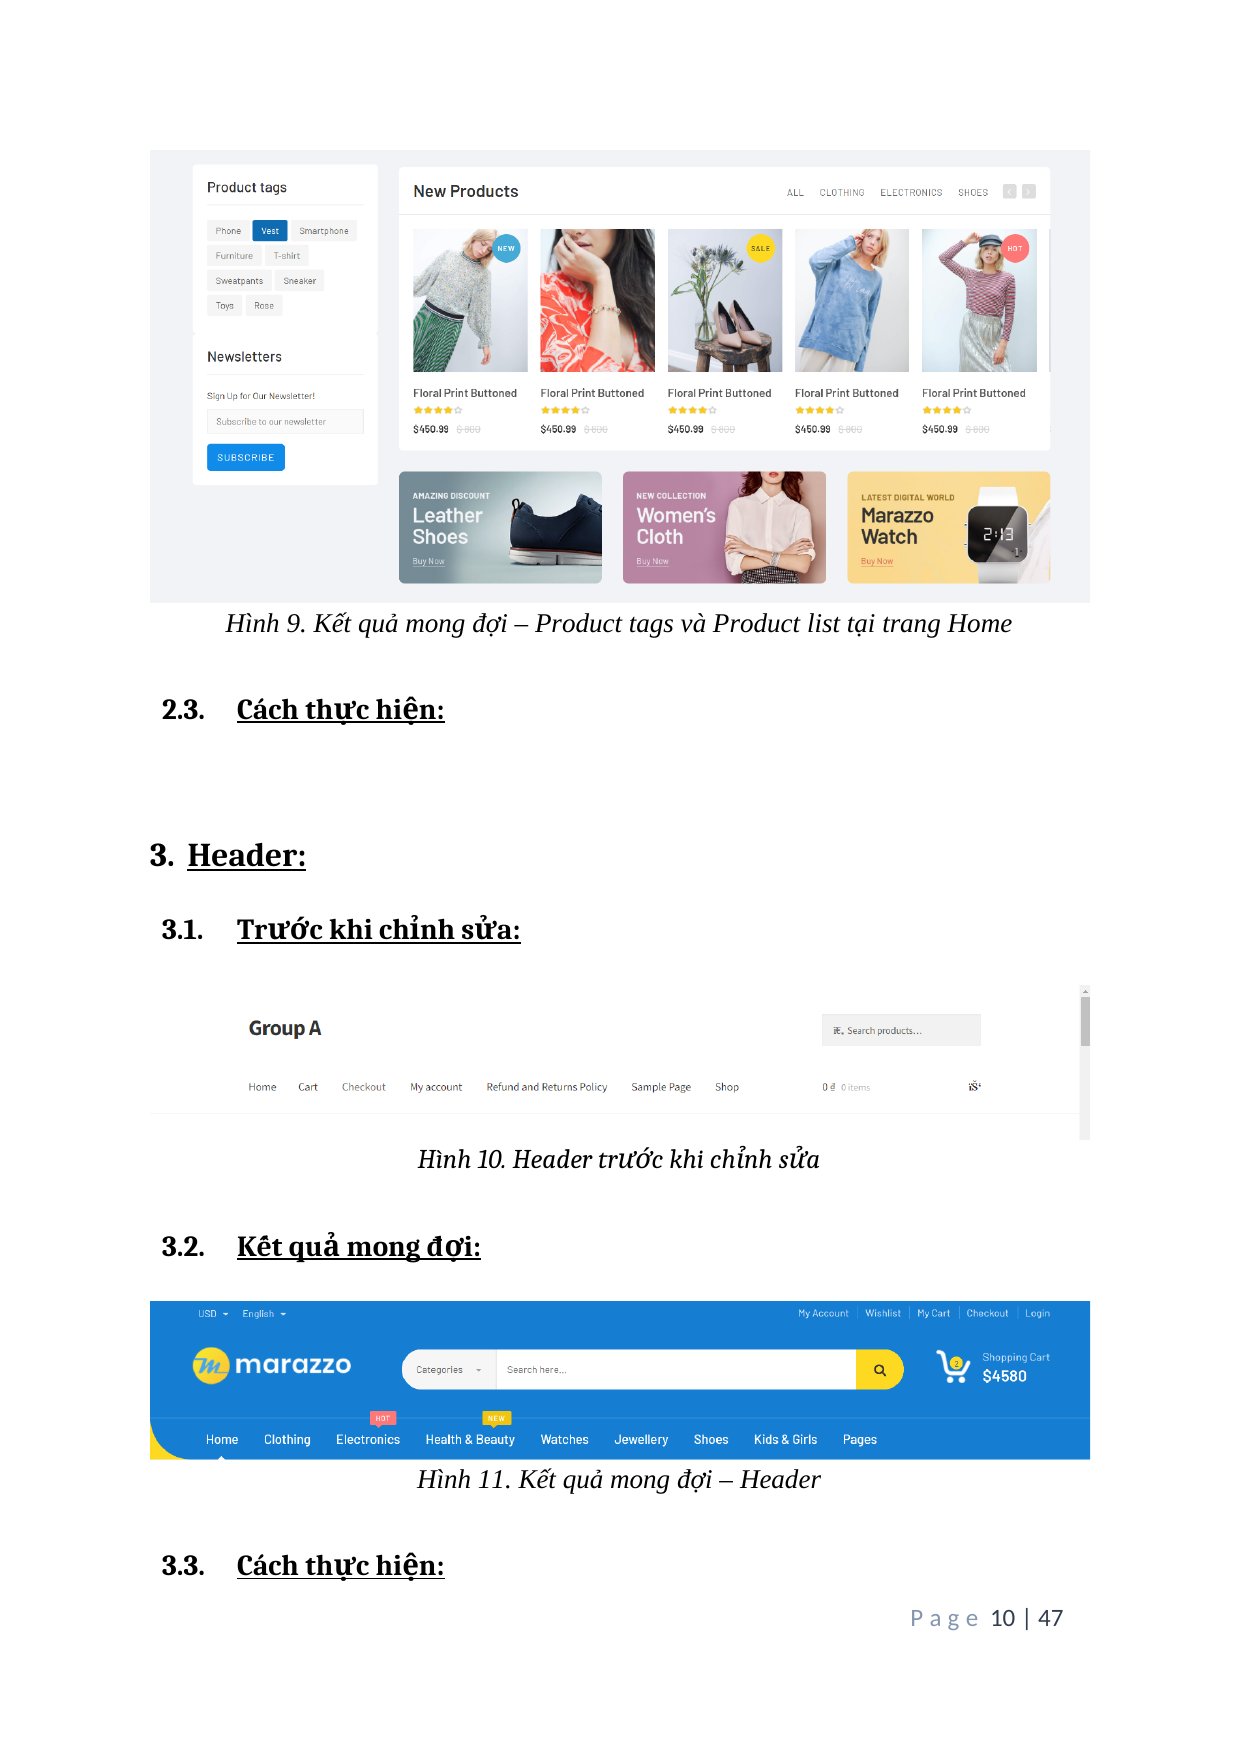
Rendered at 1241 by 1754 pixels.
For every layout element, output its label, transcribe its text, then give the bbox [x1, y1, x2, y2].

text Hình 11. Kết quả mong đợi – Header [150, 1463, 1090, 1494]
text Trước khi chỉnh sửa: [162, 913, 1090, 947]
text Cách thực hiện: [162, 1549, 1090, 1583]
text Kết quả mong đợi: [162, 1230, 1090, 1263]
text Hình 9. Kết quả mong đợi – Product tags và Product list tại trang Home [150, 607, 1090, 638]
picture [150, 985, 1091, 1140]
text Cách thực hiện: [162, 693, 1090, 727]
picture [150, 150, 1091, 603]
text Hình 10. Header trước khi chỉnh sửa [150, 1144, 1090, 1175]
text Header: [150, 836, 1090, 875]
picture [150, 1301, 1091, 1460]
